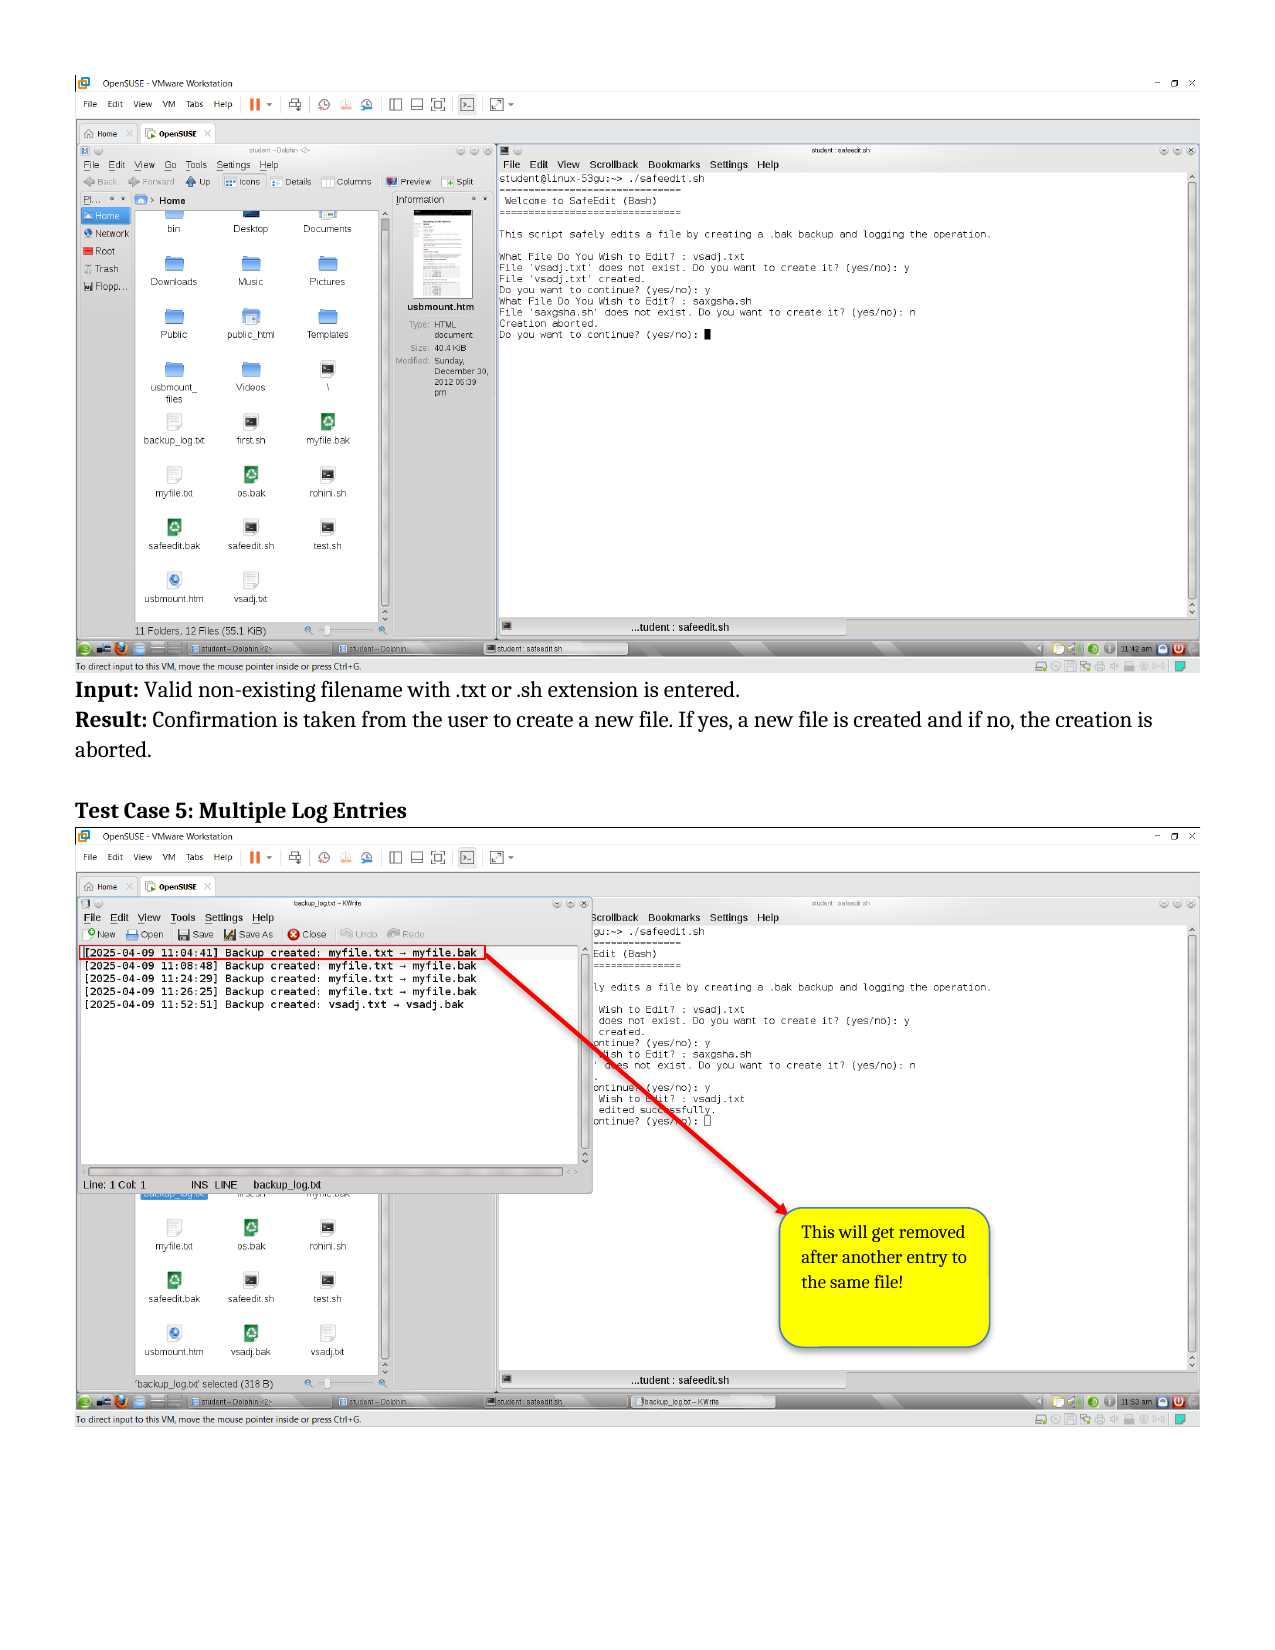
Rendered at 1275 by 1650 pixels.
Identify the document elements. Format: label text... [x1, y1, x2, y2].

picture [75, 827, 1200, 1427]
text Input: Valid non-existing filename with .txt or .sh extension is entered. [75, 677, 1200, 703]
text Result: Confirmation is taken from the user to create a new file. If yes, a new file is created and if no, the creation is aborted. [75, 707, 1200, 763]
picture [75, 75, 1200, 673]
text Test Case 5: Multiple Log Entries [75, 797, 1200, 824]
